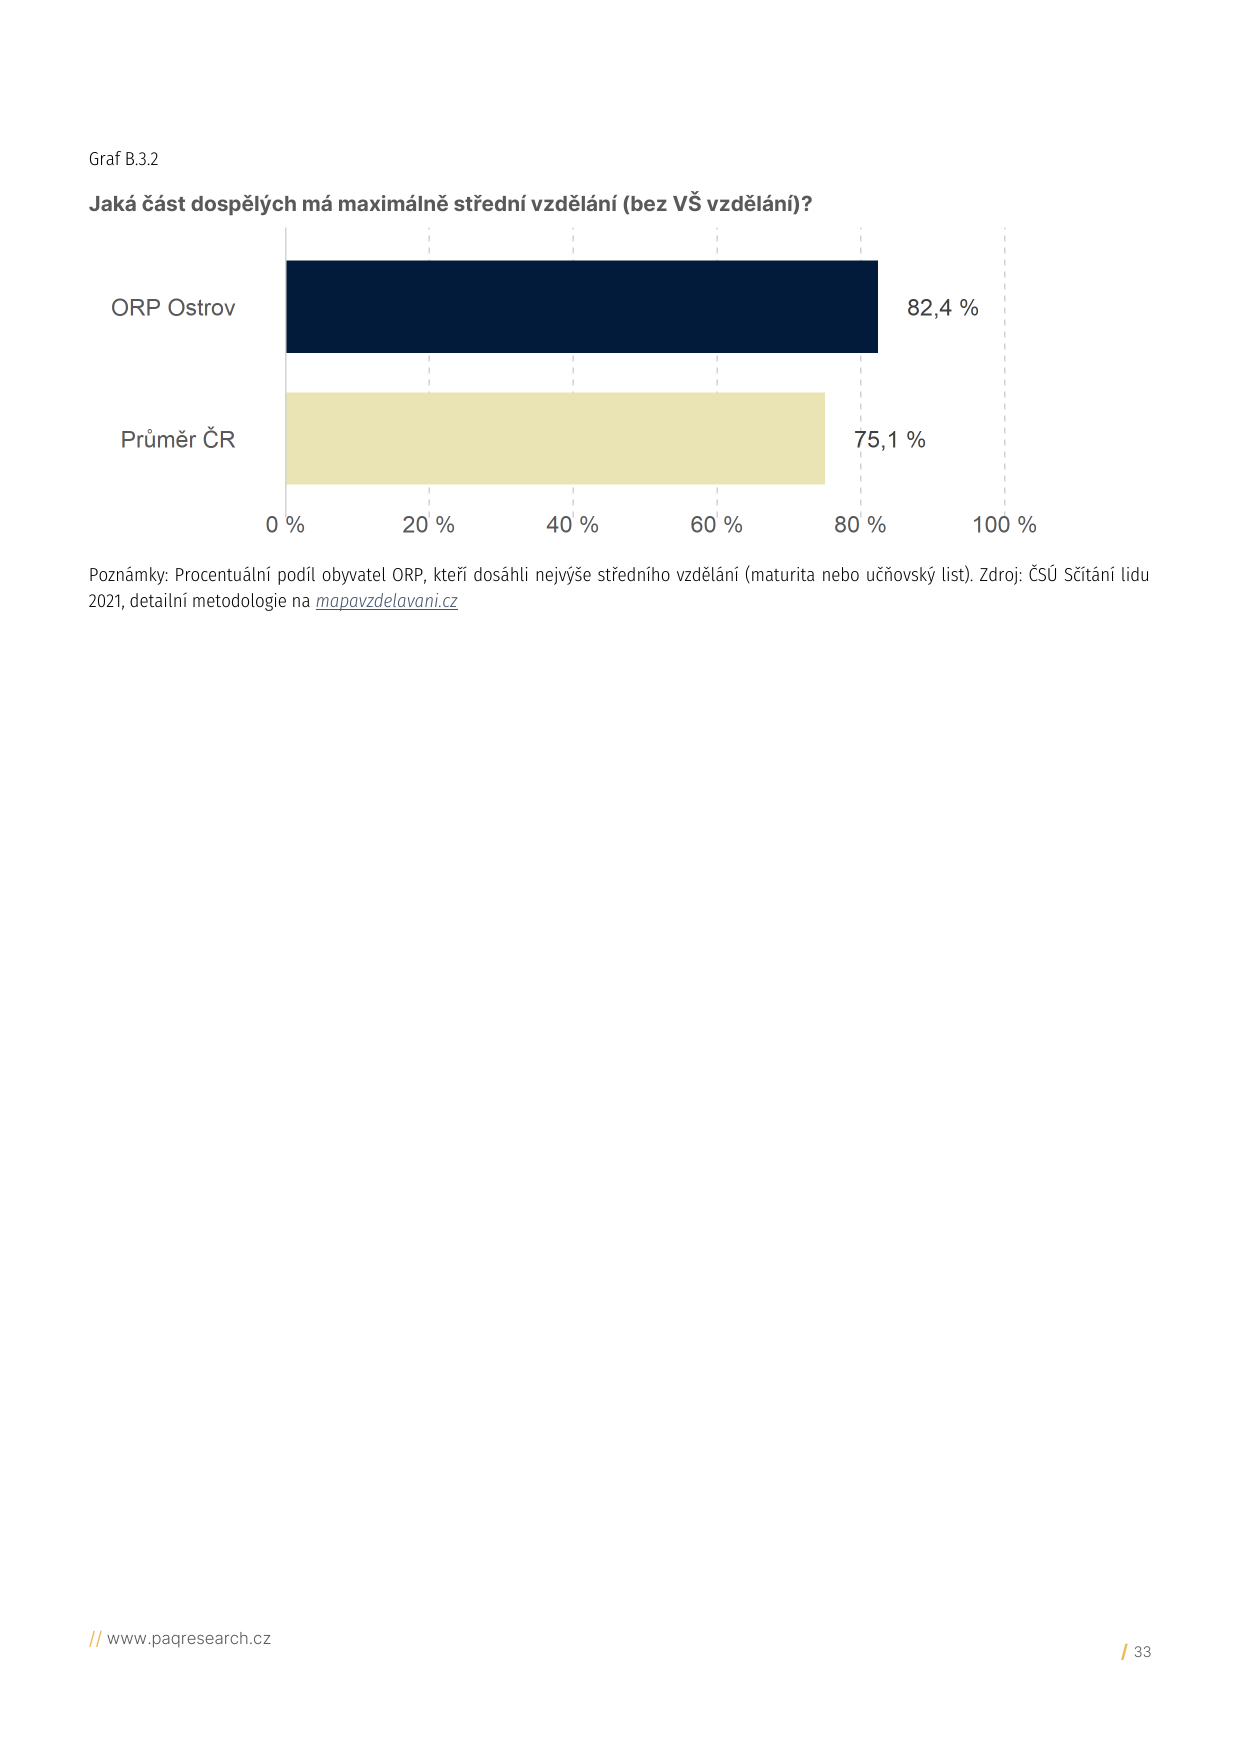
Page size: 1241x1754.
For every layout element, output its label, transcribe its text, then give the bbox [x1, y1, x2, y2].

picture [88, 216, 1139, 548]
text Jaká část dospělých má maximálně střední vzdělání (bez VŠ vzdělání)? [89, 186, 1152, 216]
text Poznámky: Procentuální podíl obyvatel ORP, kteří dosáhli nejvýše středního vzdělání (maturita nebo učňovský list). Zdroj: ČSÚ Sčítání lidu 2021, detailní metodologie na mapavzdelavani.cz [89, 564, 1152, 613]
text Graf B.3.2 [89, 148, 1152, 170]
